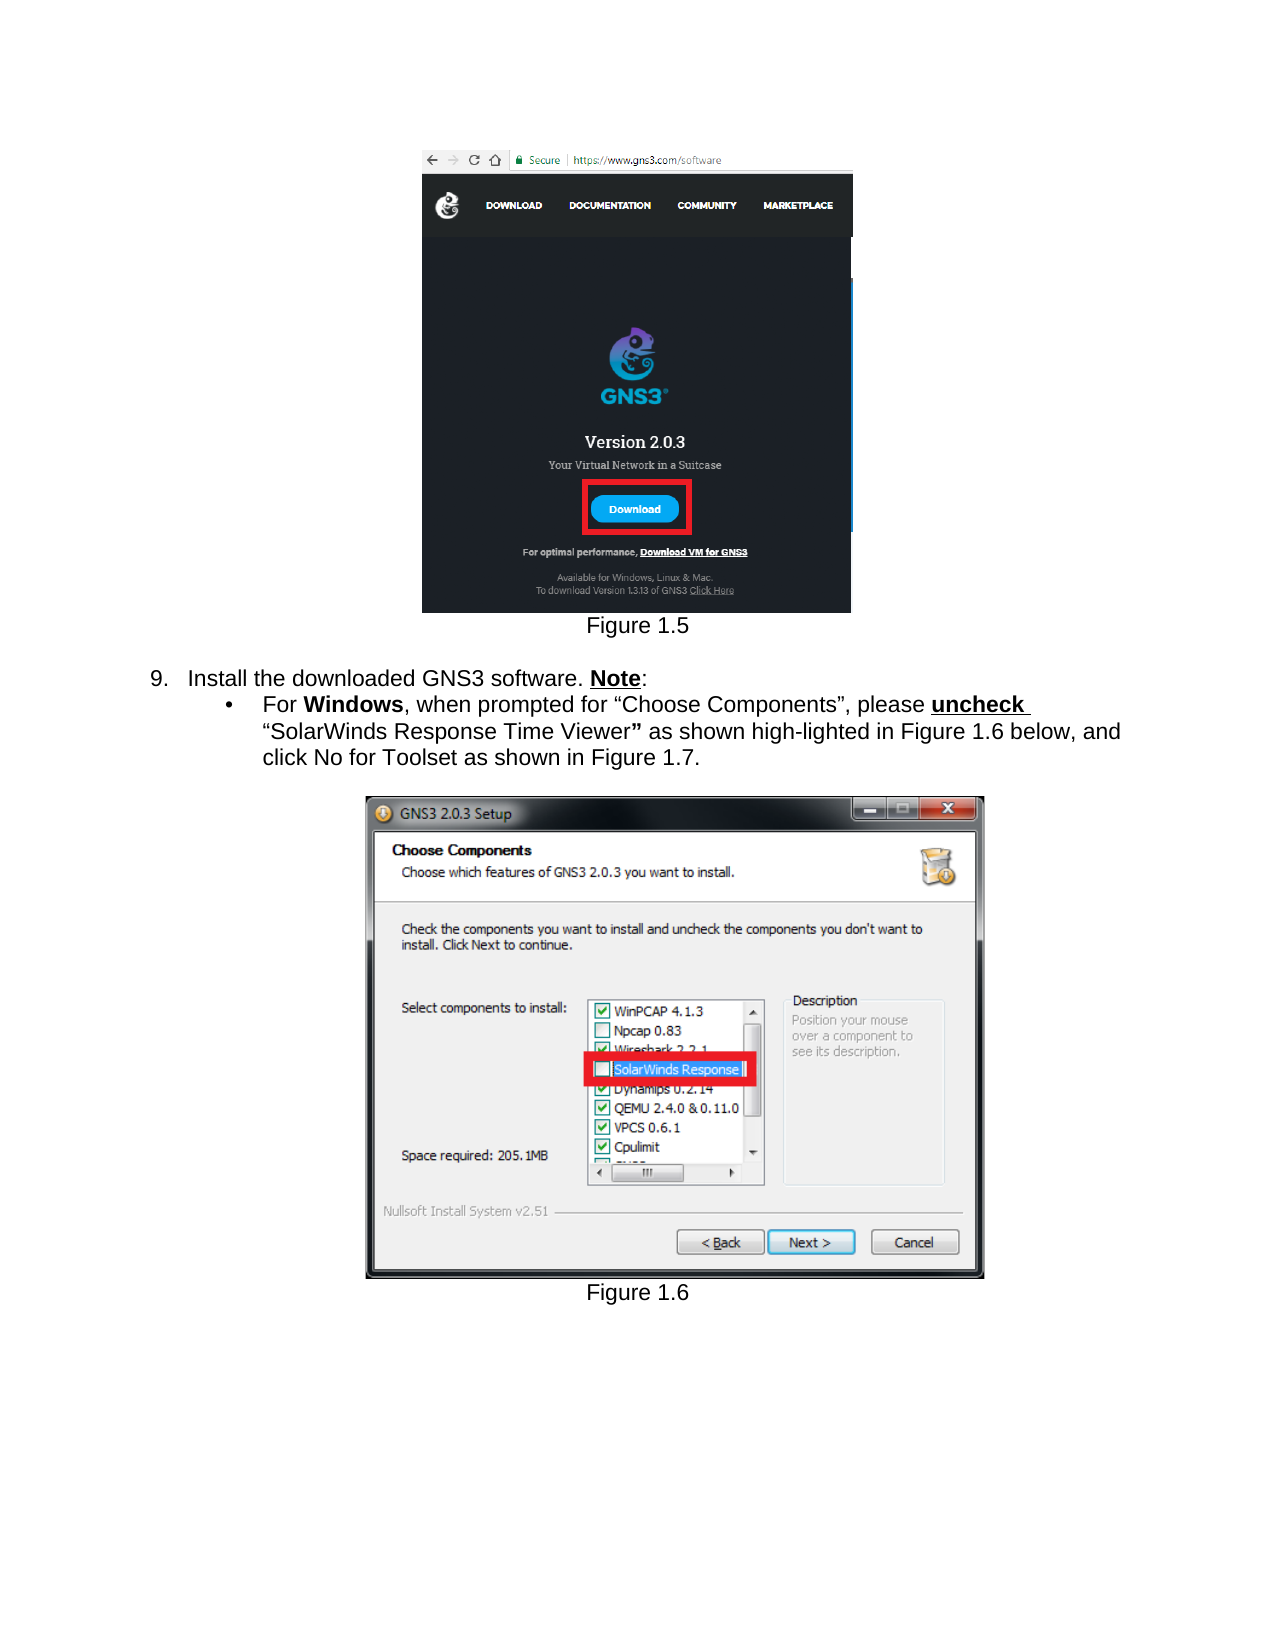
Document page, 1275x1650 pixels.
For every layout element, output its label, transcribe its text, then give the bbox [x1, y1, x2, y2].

picture [422, 150, 853, 613]
picture [365, 796, 985, 1279]
list For Windows, when prompted for “Choose Components”, please uncheck “SolarWinds Response Time Viewer” as shown high-lighted in Figure 1.6 below, and click No for Toolset as shown in Figure 1.7. [225, 691, 1125, 770]
text Figure 1.5 [150, 612, 1125, 639]
list Install the downloaded GNS3 software. Note: [150, 665, 1125, 691]
text Figure 1.6 [150, 1279, 1125, 1305]
